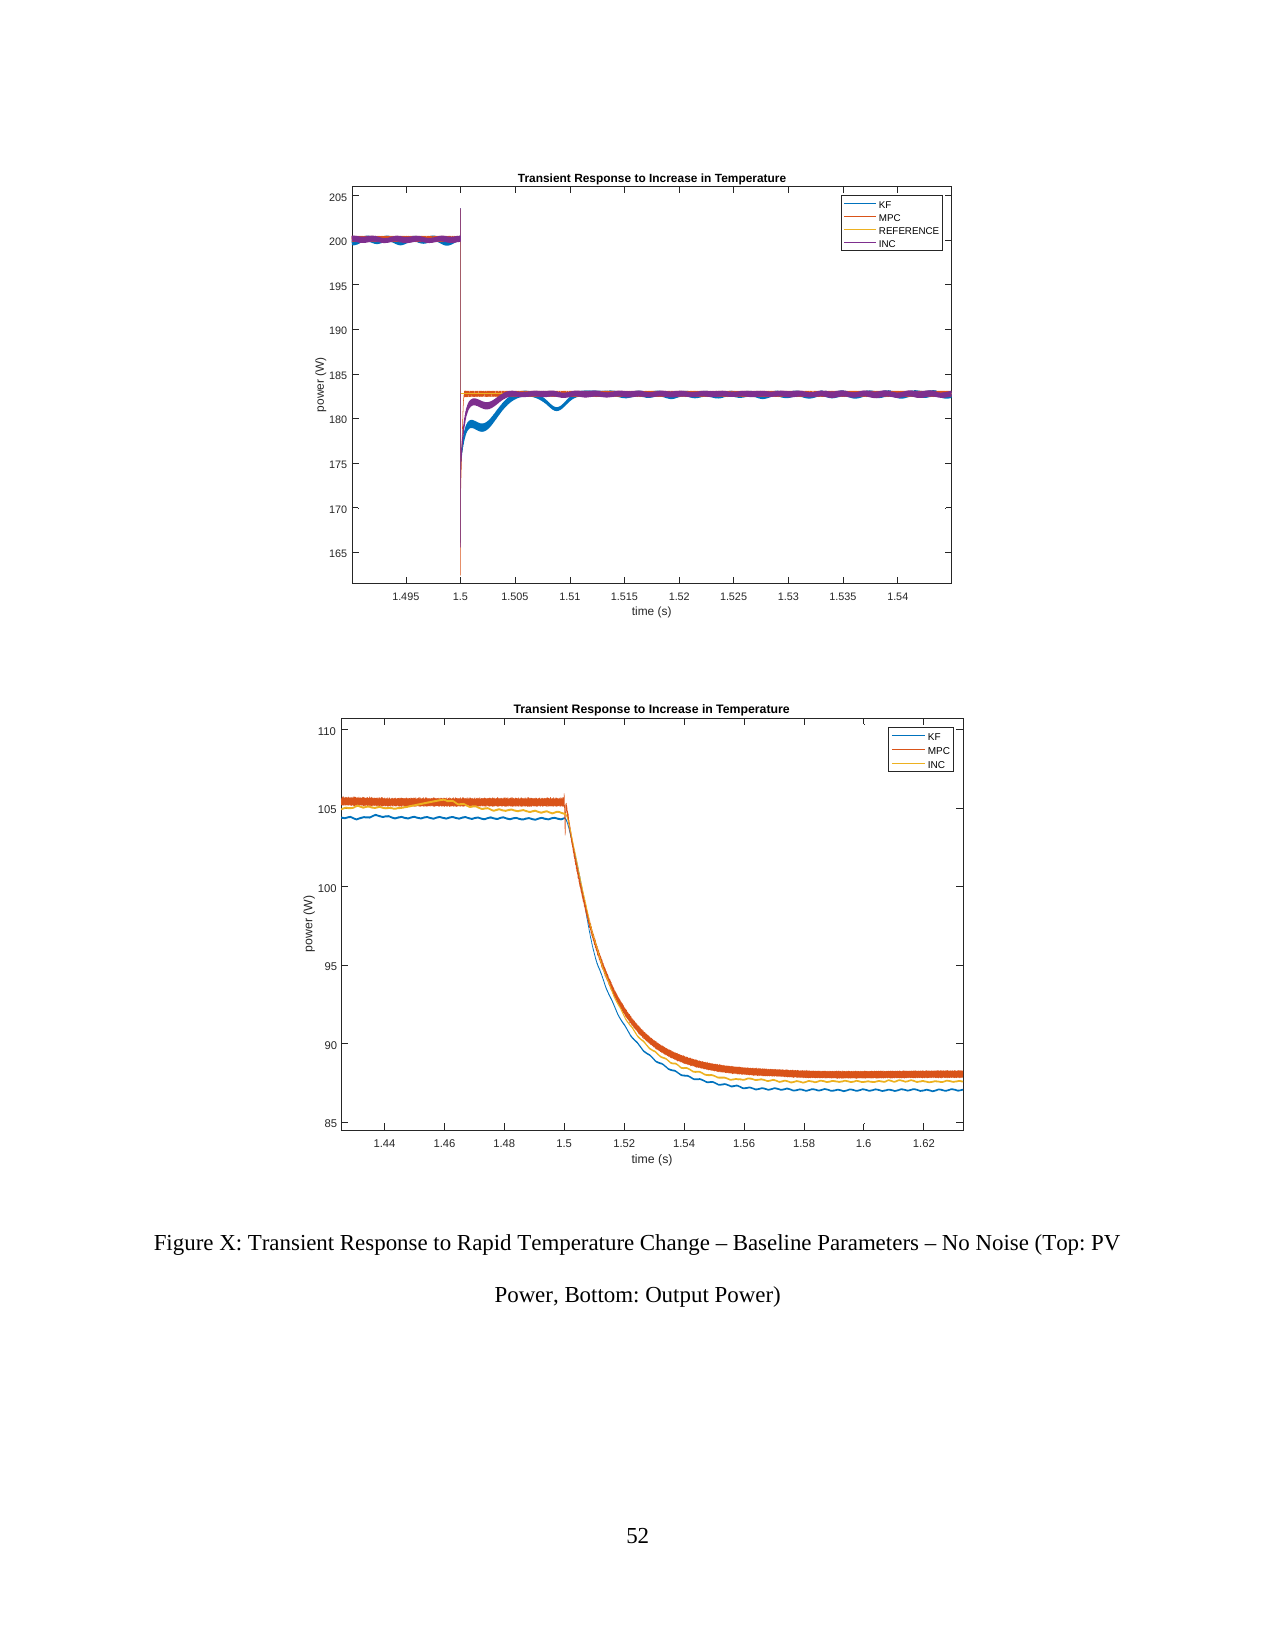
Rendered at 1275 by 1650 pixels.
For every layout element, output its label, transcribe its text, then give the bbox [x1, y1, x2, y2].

text Figure X: Transient Response to Rapid Temperature Change – Baseline Parameters – No Noise (Top: PV Power, Bottom: Output Power) [150, 1229, 1125, 1308]
